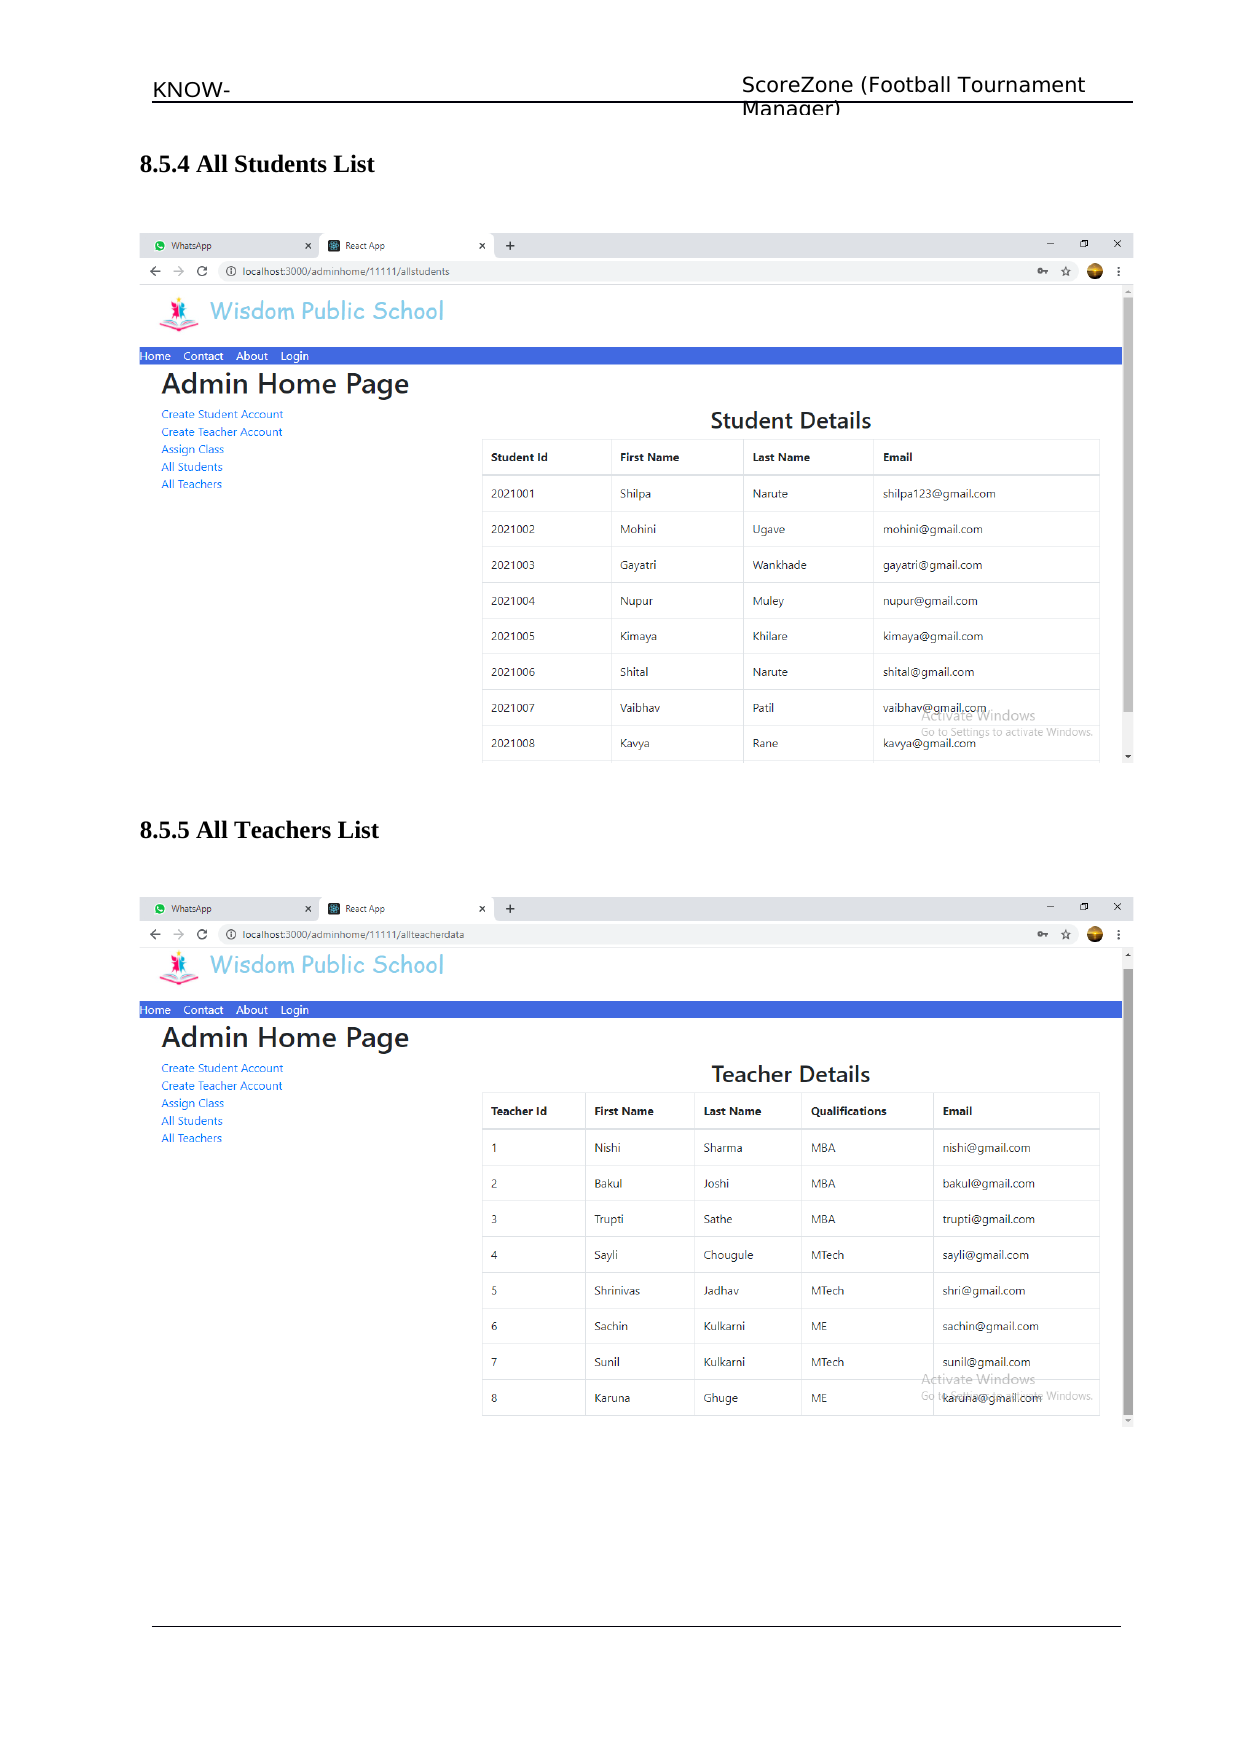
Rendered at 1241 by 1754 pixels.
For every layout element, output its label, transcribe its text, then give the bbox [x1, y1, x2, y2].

text 8.5.4 All Students List [139, 149, 1134, 178]
text 8.5.5 All Teachers List [139, 816, 1134, 844]
picture [139, 233, 1134, 763]
picture [139, 897, 1134, 1427]
